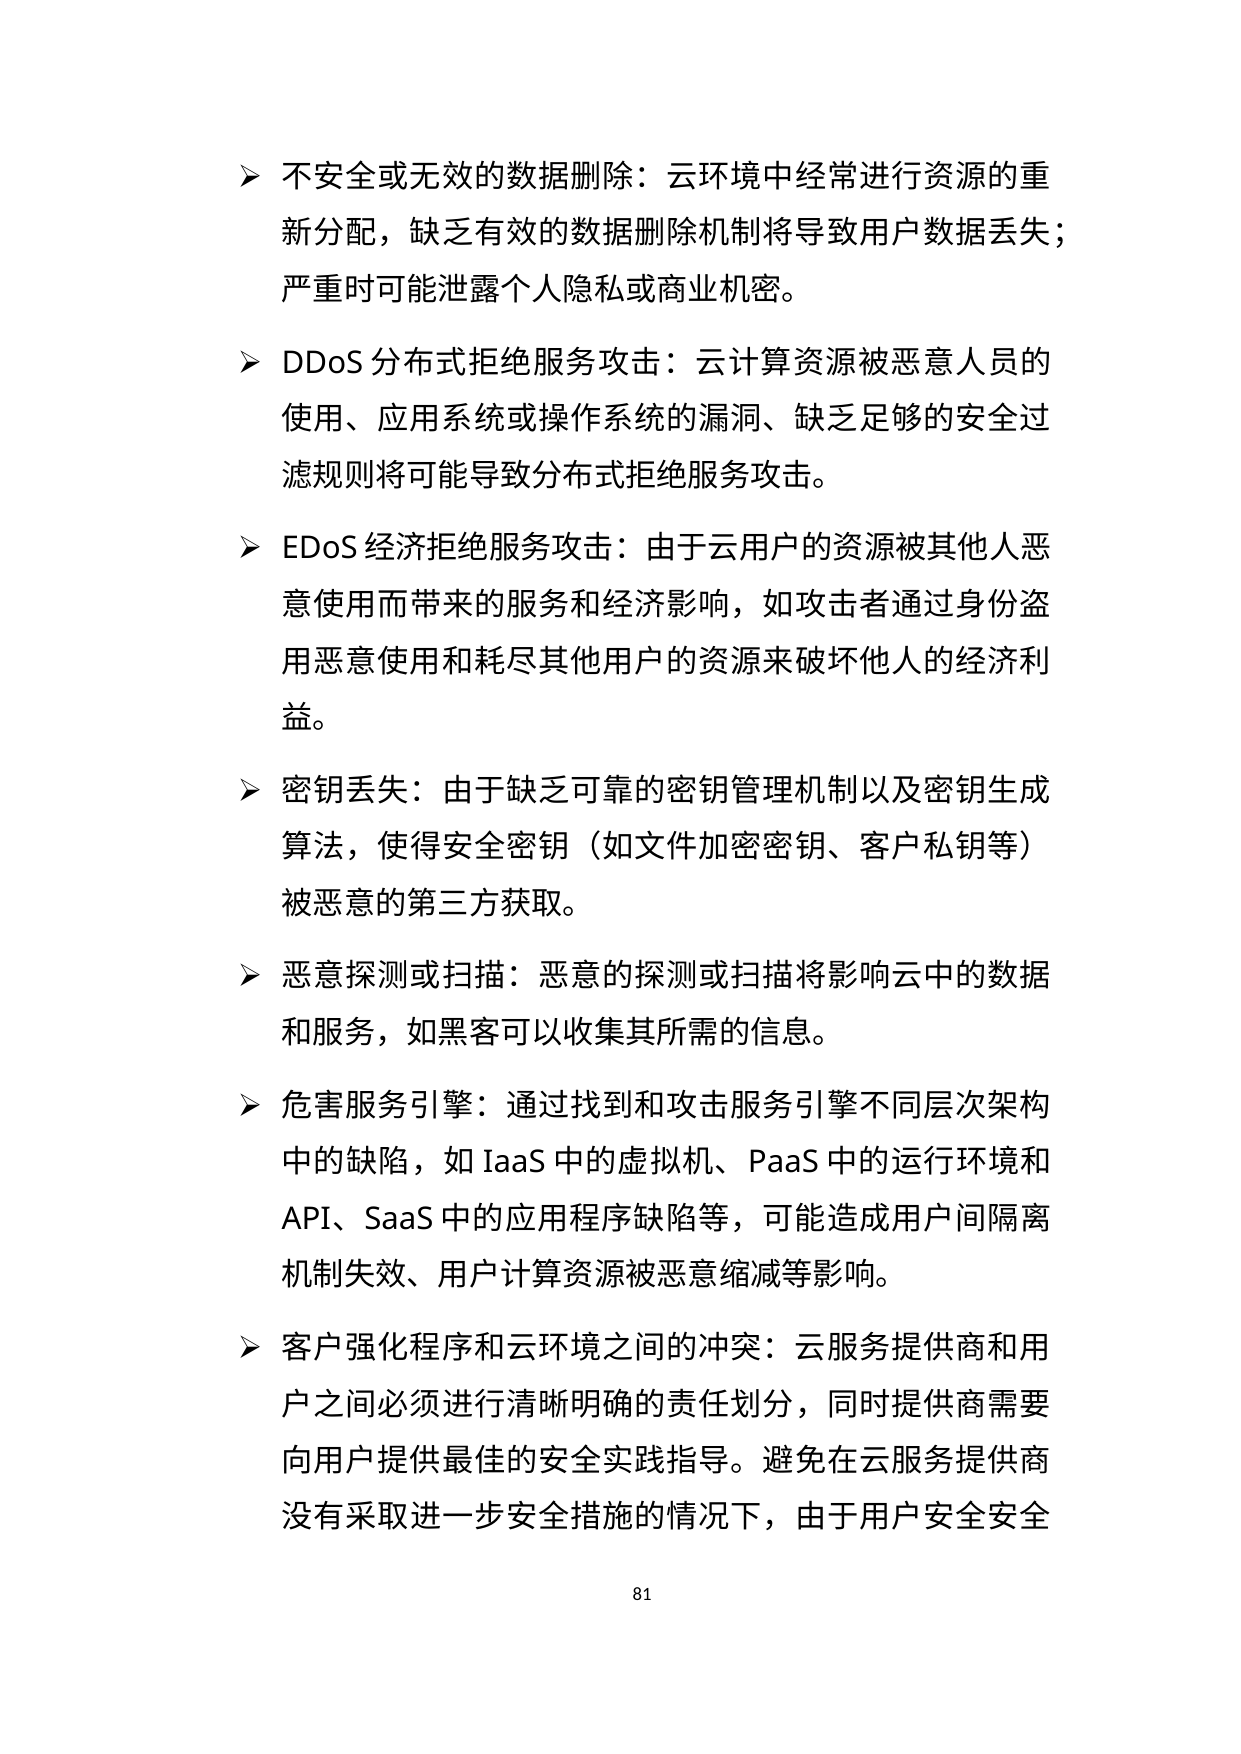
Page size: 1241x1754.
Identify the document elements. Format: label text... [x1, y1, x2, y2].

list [238, 1322, 1053, 1537]
list DDoS分布式拒绝服务攻击：云计算资源被恶意人员的使用、应用系统或操作系统的漏洞、缺乏足够的安全过滤规则将可能导致分布式拒绝服务攻击。 [238, 337, 1053, 495]
list 危害服务引擎：通过找到和攻击服务引擎不同层次架构中的缺陷，如IaaS中的虚拟机、PaaS中的运行环境和API、SaaS中的应用程序缺陷等，可能造成用户间隔离机制失效、用户计算资源被恶意缩减等影响。 [238, 1080, 1053, 1295]
list 恶意探测或扫描：恶意的探测或扫描将影响云中的数据和服务，如黑客可以收集其所需的信息。 [238, 951, 1053, 1052]
list 密钥丢失：由于缺乏可靠的密钥管理机制以及密钥生成算法，使得安全密钥（如文件加密密钥、客户私钥等）被恶意的第三方获取。 [238, 765, 1053, 923]
list 不安全或无效的数据删除：云环境中经常进行资源的重新分配，缺乏有效的数据删除机制将导致用户数据丢失；严重时可能泄露个人隐私或商业机密。 [238, 151, 1053, 309]
list EDoS经济拒绝服务攻击：由于云用户的资源被其他人恶意使用而带来的服务和经济影响，如攻击者通过身份盗用恶意使用和耗尽其他用户的资源来破坏他人的经济利益。 [238, 523, 1053, 737]
